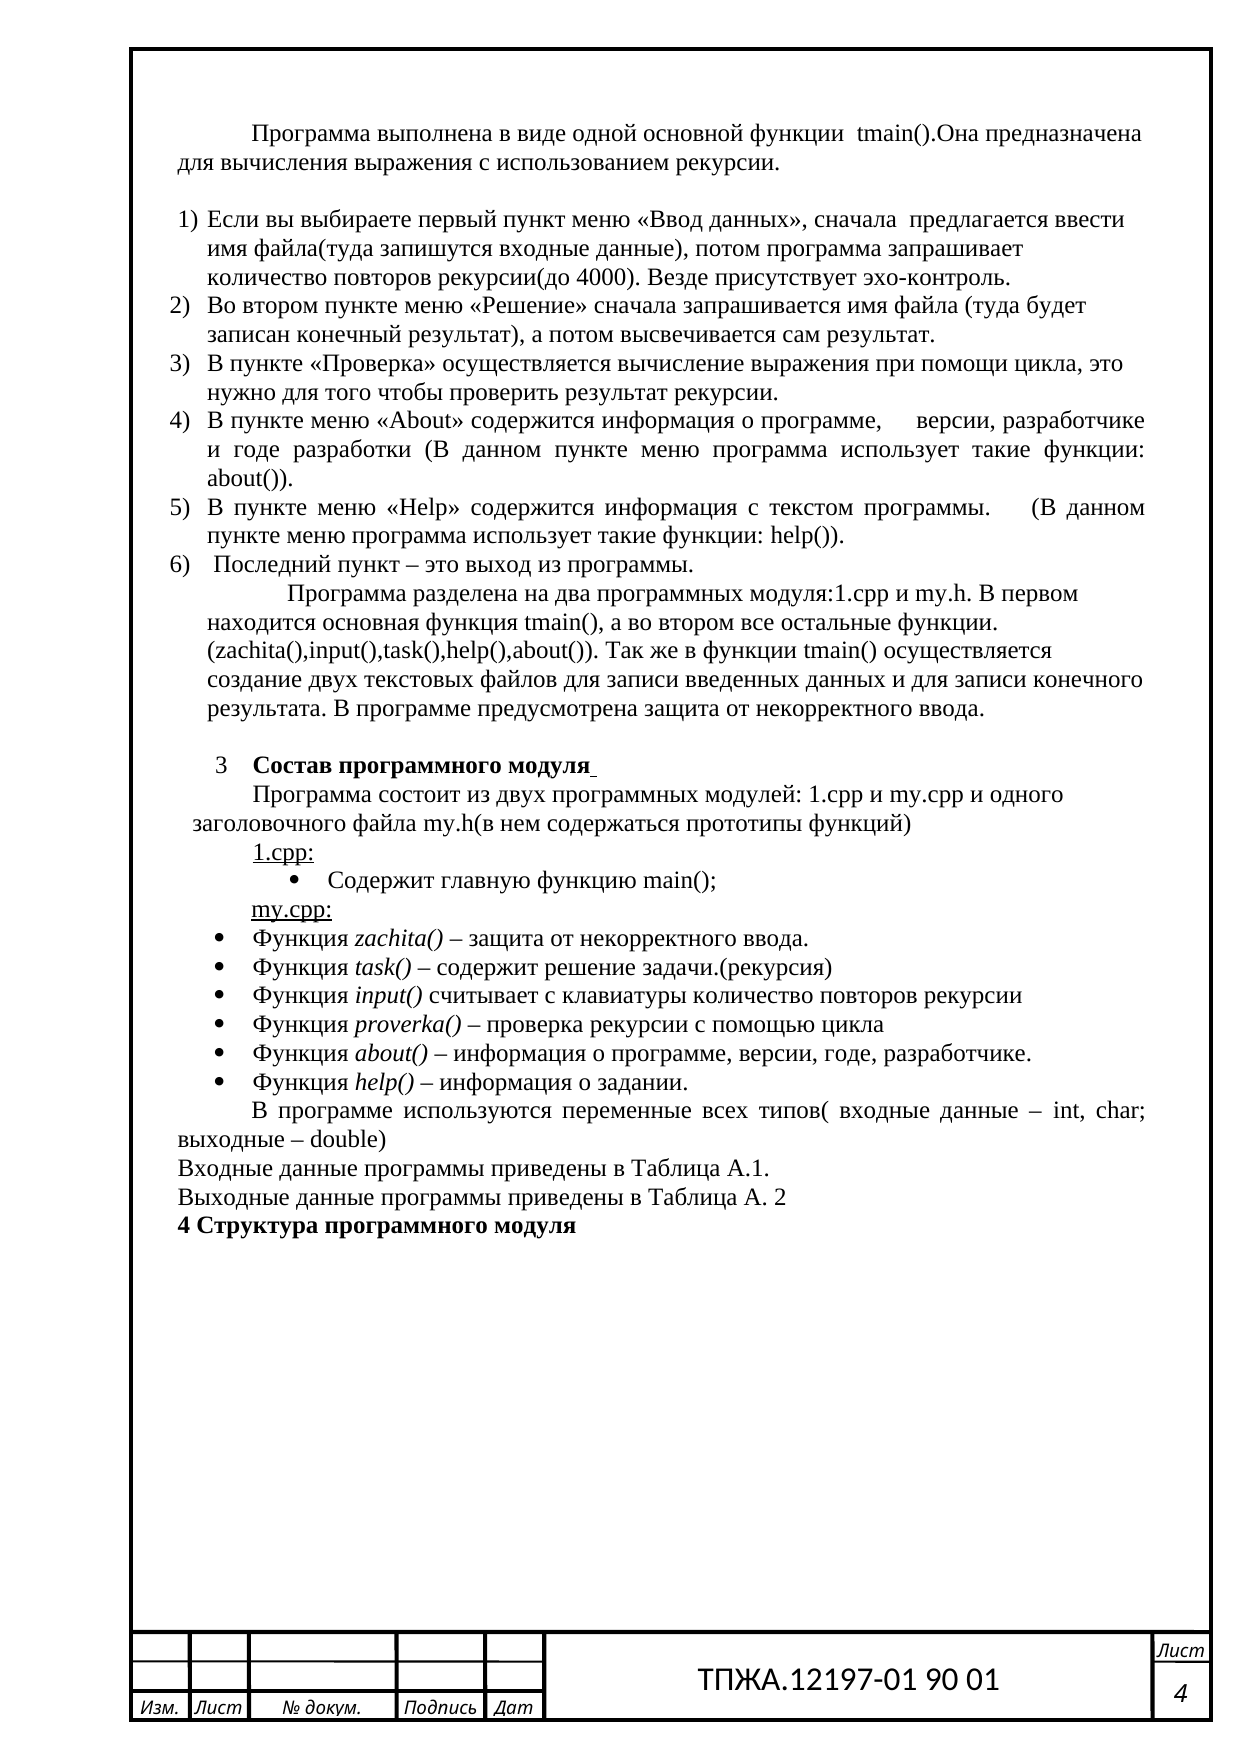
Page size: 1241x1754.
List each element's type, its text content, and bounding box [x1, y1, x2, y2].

text 1.срр: [252, 837, 1146, 866]
list Функция help() – информация о задании. [215, 1067, 1146, 1096]
text В программе используются переменные всех типов( входные данные – int, char; выходные – double) [177, 1096, 1146, 1153]
list В пункте «Проверка» осуществляется вычисление выражения при помощи цикла, это нужно для того чтобы проверить результат рекурсии. [169, 348, 1146, 406]
list Содержит главную функцию main(); [290, 866, 1146, 894]
list В пункте меню «About» содержится информация о программе, версии, разработчике и годе разработки (В данном пункте меню программа использует такие функции: about()). [169, 406, 1146, 492]
text Входные данные программы приведены в Таблица А.1. [177, 1153, 1146, 1182]
text Программа разделена на два программных модуля:1.cpp и my.h. В первом находится основная функция tmain(), а во втором все остальные функции. (zachita(),input(),task(),help(),about()). Так же в функции tmain() осуществляется создание двух текстовых файлов для записи введенных данных и для записи конечного результата. В программе предусмотрена защита от некорректного ввода. [207, 578, 1146, 722]
text 4 Структура программного модуля [177, 1211, 1146, 1239]
list Функция task() – содержит решение задачи.(рекурсия) [215, 952, 1146, 981]
list Если вы выбираете первый пункт меню «Ввод данных», сначала предлагается ввести имя файла(туда запишутся входные данные), потом программа запрашивает количество повторов рекурсии(до 4000). Везде присутствует эхо-контроль. [177, 204, 1146, 291]
list Последний пункт – это выход из программы. [169, 549, 1146, 578]
text my.cpp: [251, 894, 1146, 923]
text Программа выполнена в виде одной основной функции tmain().Она предназначена для вычисления выражения с использованием рекурсии. [177, 118, 1146, 176]
text Программа состоит из двух программных модулей: 1.срр и my.cpp и одного заголовочного файла my.h(в нем содержаться прототипы функций) [192, 779, 1146, 837]
list Во втором пункте меню «Решение» сначала запрашивается имя файла (туда будет записан конечный результат), а потом высвечивается сам результат. [169, 291, 1146, 348]
text Выходные данные программы приведены в Таблица А. 2 [177, 1182, 1146, 1211]
list Функция input() считывает с клавиатуры количество повторов рекурсии [215, 981, 1146, 1009]
list Состав программного модуля [215, 751, 1146, 779]
list Функция about() – информация о программе, версии, годе, разработчике. [215, 1038, 1146, 1067]
list Функция zachita() – защита от некорректного ввода. [215, 923, 1146, 952]
list Функция proverka() – проверка рекурсии с помощью цикла [215, 1009, 1146, 1038]
list В пункте меню «Help» содержится информация с текстом программы. (В данном пункте меню программа использует такие функции: help()). [169, 492, 1146, 549]
